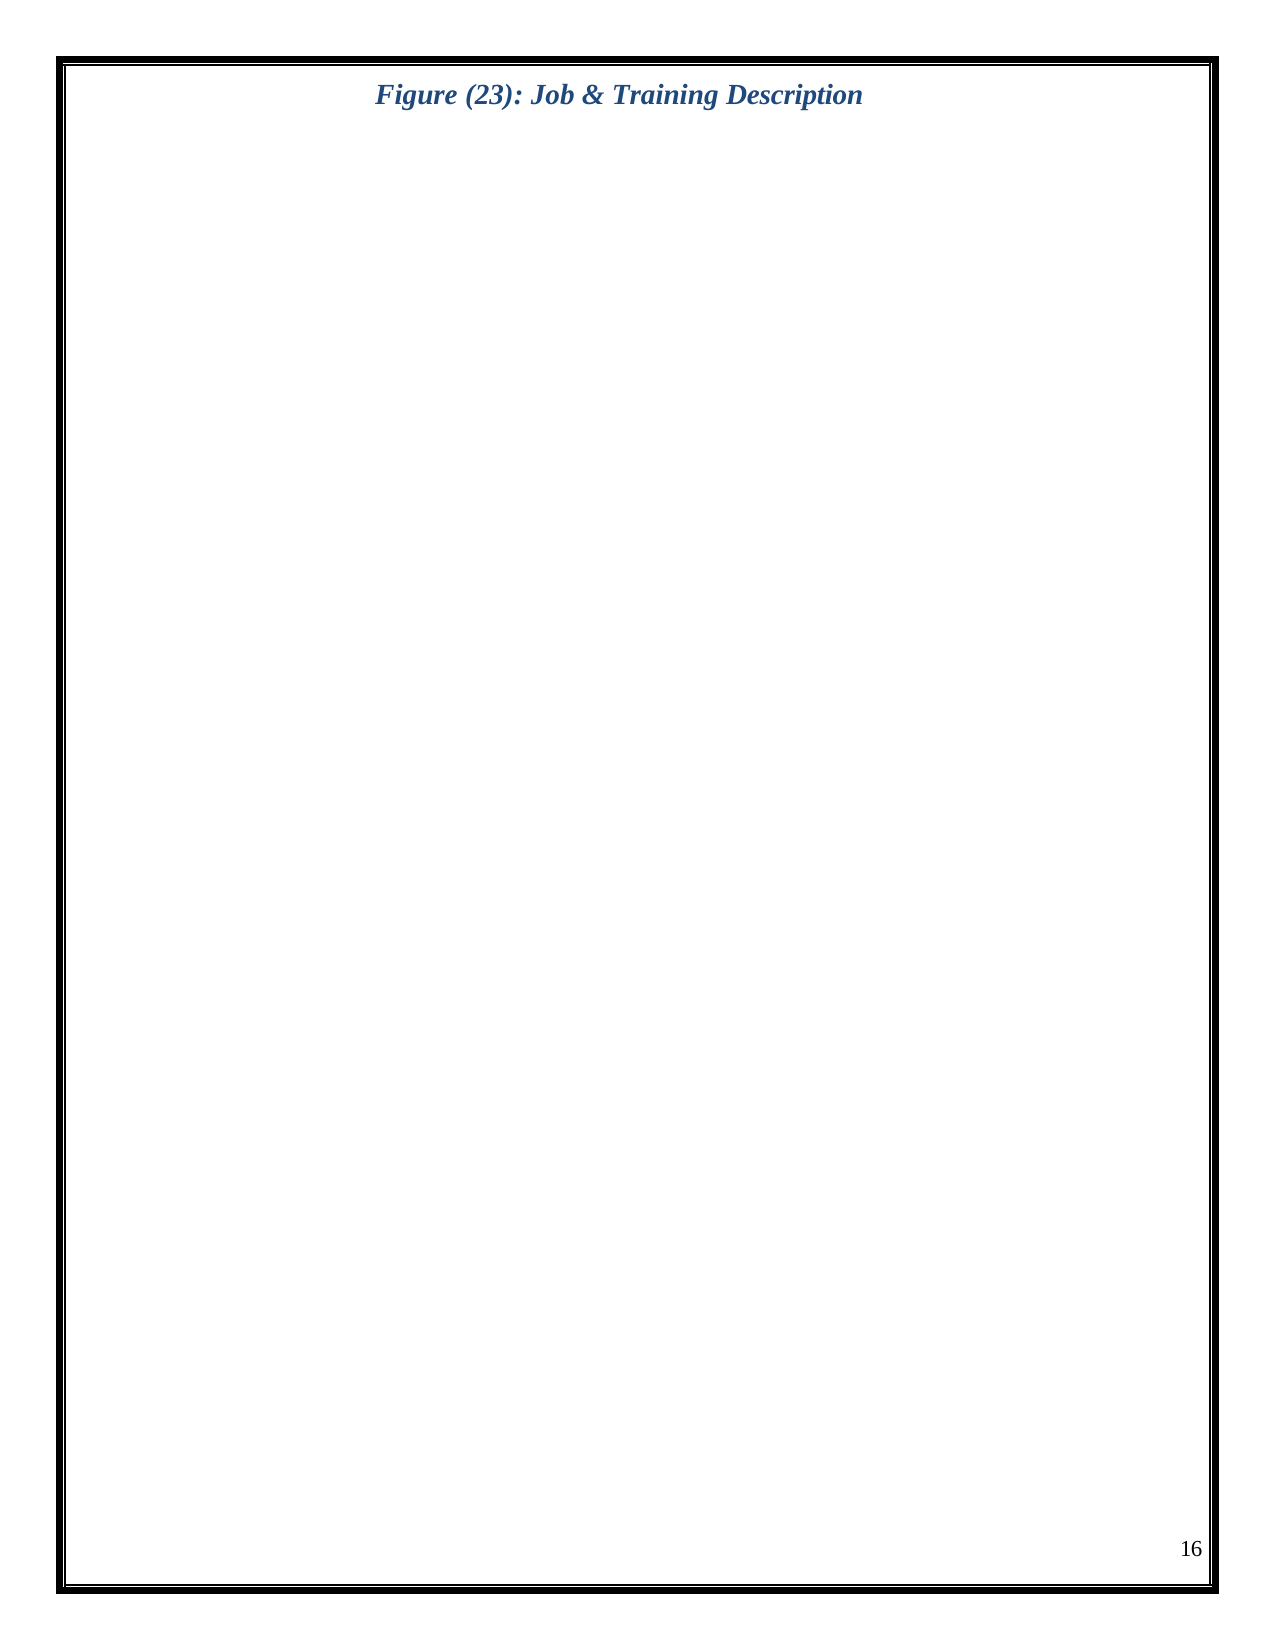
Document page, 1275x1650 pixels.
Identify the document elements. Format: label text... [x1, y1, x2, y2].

text Figure (23): Job & Training Description [300, 77, 1125, 111]
